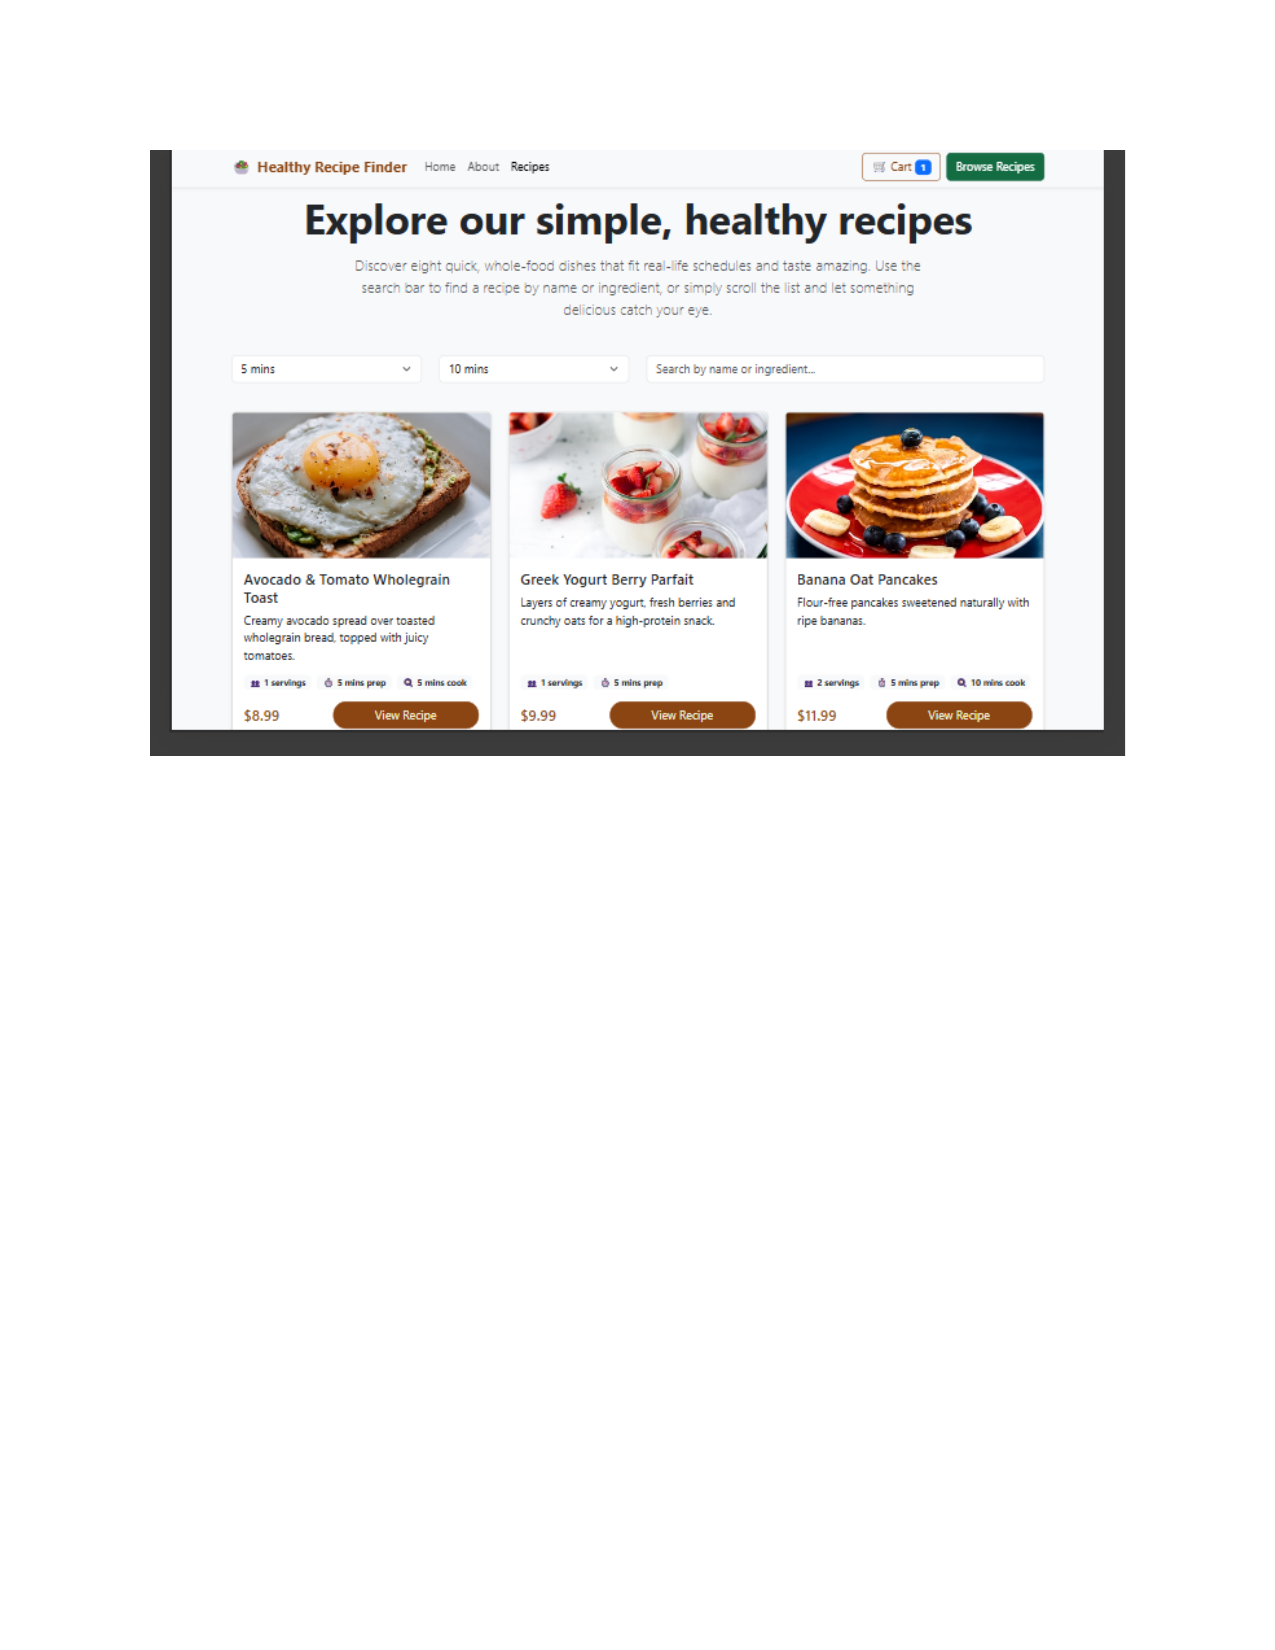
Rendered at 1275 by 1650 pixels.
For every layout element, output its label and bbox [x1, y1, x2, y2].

picture [150, 150, 1125, 756]
